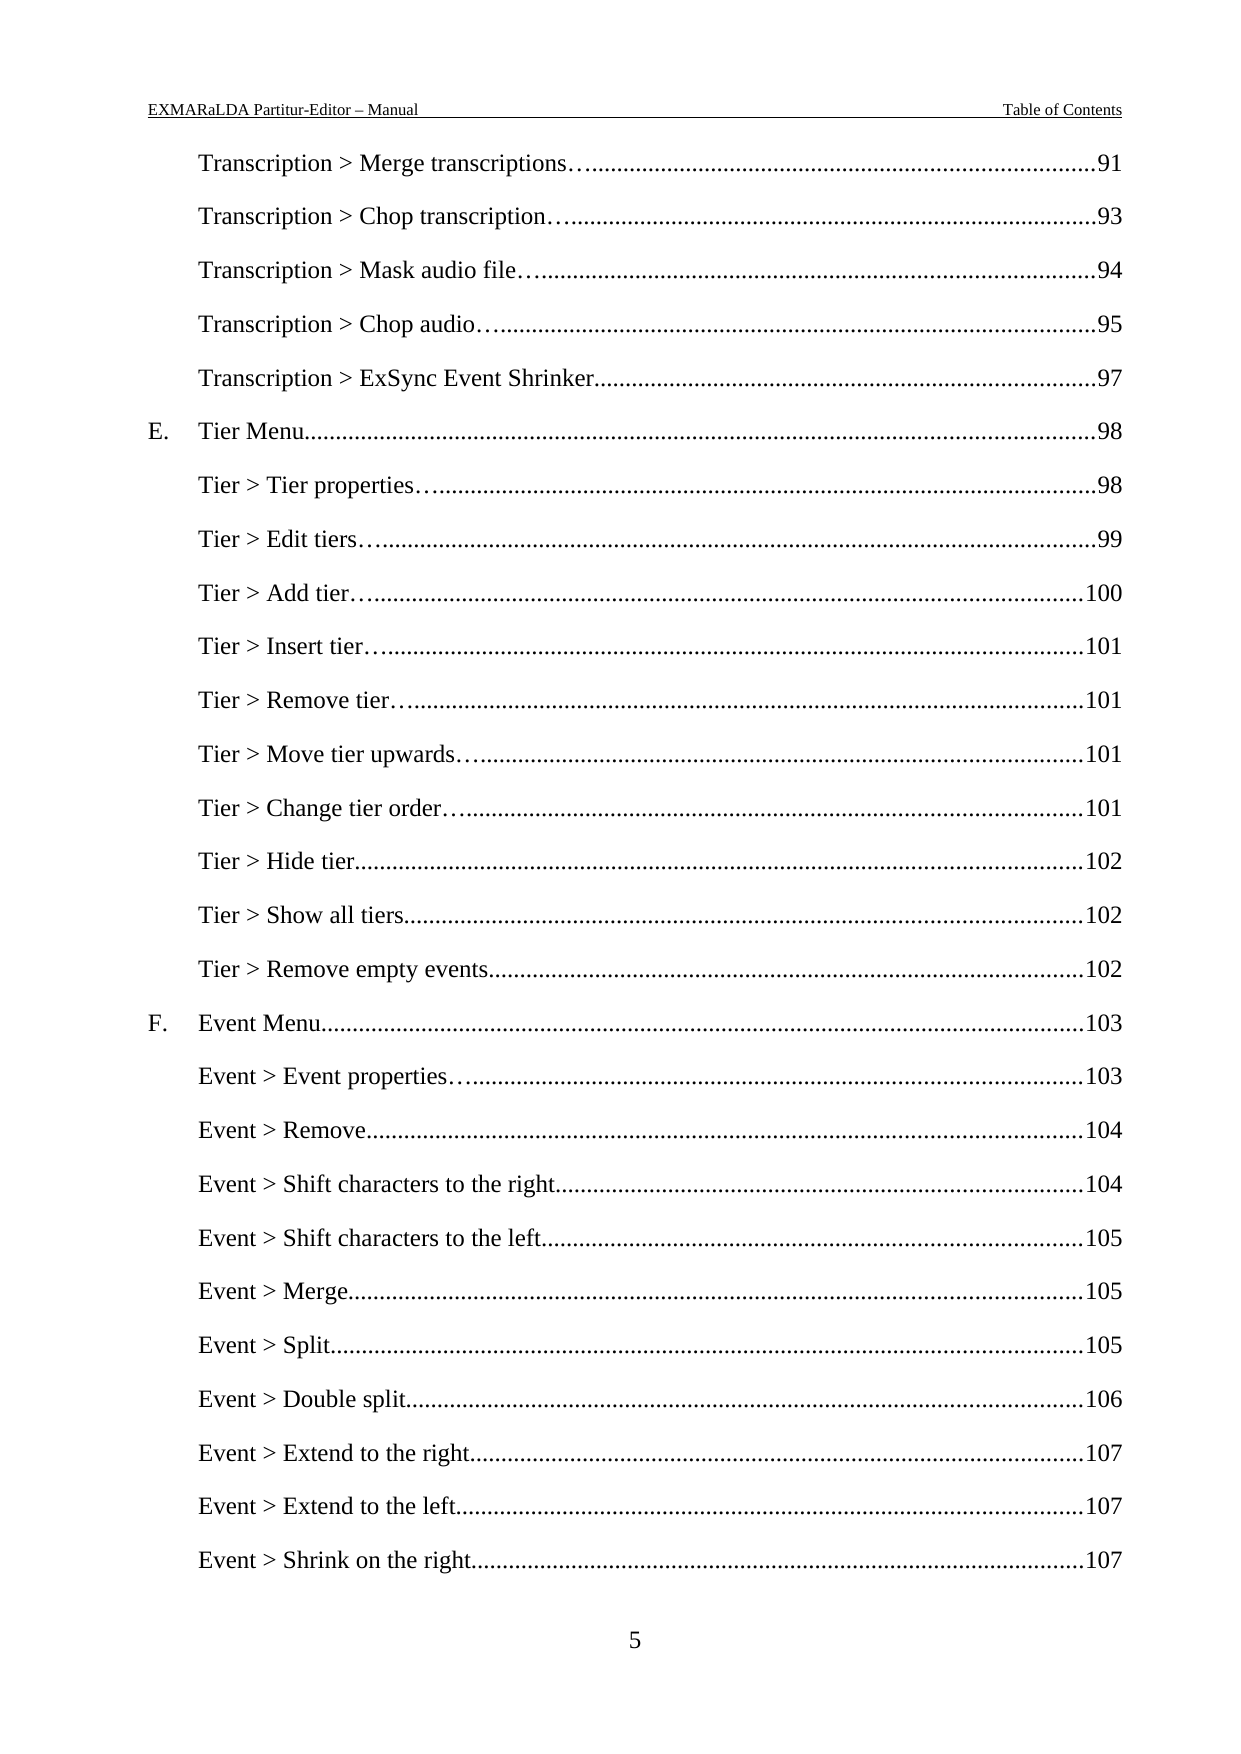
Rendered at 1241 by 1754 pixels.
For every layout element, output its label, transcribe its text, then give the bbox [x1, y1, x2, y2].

text Tier > Remove tier… 101 [198, 685, 1122, 714]
text Event > Shrink on the right 107 [198, 1545, 1122, 1574]
text Event > Shift characters to the right 104 [198, 1169, 1122, 1198]
text Transcription > Merge transcriptions… 91 [198, 148, 1122, 176]
text Tier > Move tier upwards… 101 [198, 739, 1122, 768]
text Event > Event properties… 103 [198, 1061, 1122, 1090]
text Event > Split 105 [198, 1330, 1122, 1359]
text Event > Merge 105 [198, 1276, 1122, 1305]
text Transcription > Mask audio file… 94 [198, 255, 1122, 284]
text Tier > Show all tiers 102 [198, 900, 1122, 929]
text Tier > Edit tiers… 99 [198, 524, 1122, 553]
text Tier > Add tier… 100 [198, 578, 1122, 606]
text Event > Extend to the right 107 [198, 1438, 1122, 1466]
text Event > Double split 106 [198, 1384, 1122, 1413]
text Transcription > Chop audio… 95 [198, 309, 1122, 338]
text Tier > Insert tier… 101 [198, 631, 1122, 660]
text Tier > Tier properties… 98 [198, 470, 1122, 499]
text Event > Extend to the left 107 [198, 1491, 1122, 1520]
text Transcription > Chop transcription… 93 [198, 201, 1122, 230]
text E. Tier Menu 98 [148, 416, 1122, 445]
text Transcription > ExSync Event Shrinker 97 [198, 363, 1122, 391]
text Tier > Remove empty events 102 [198, 954, 1122, 983]
text Tier > Change tier order… 101 [198, 793, 1122, 821]
text Event > Shift characters to the left 105 [198, 1223, 1122, 1251]
text Event > Remove 104 [198, 1115, 1122, 1144]
text F. Event Menu 103 [148, 1008, 1122, 1036]
text Tier > Hide tier 102 [198, 846, 1122, 875]
